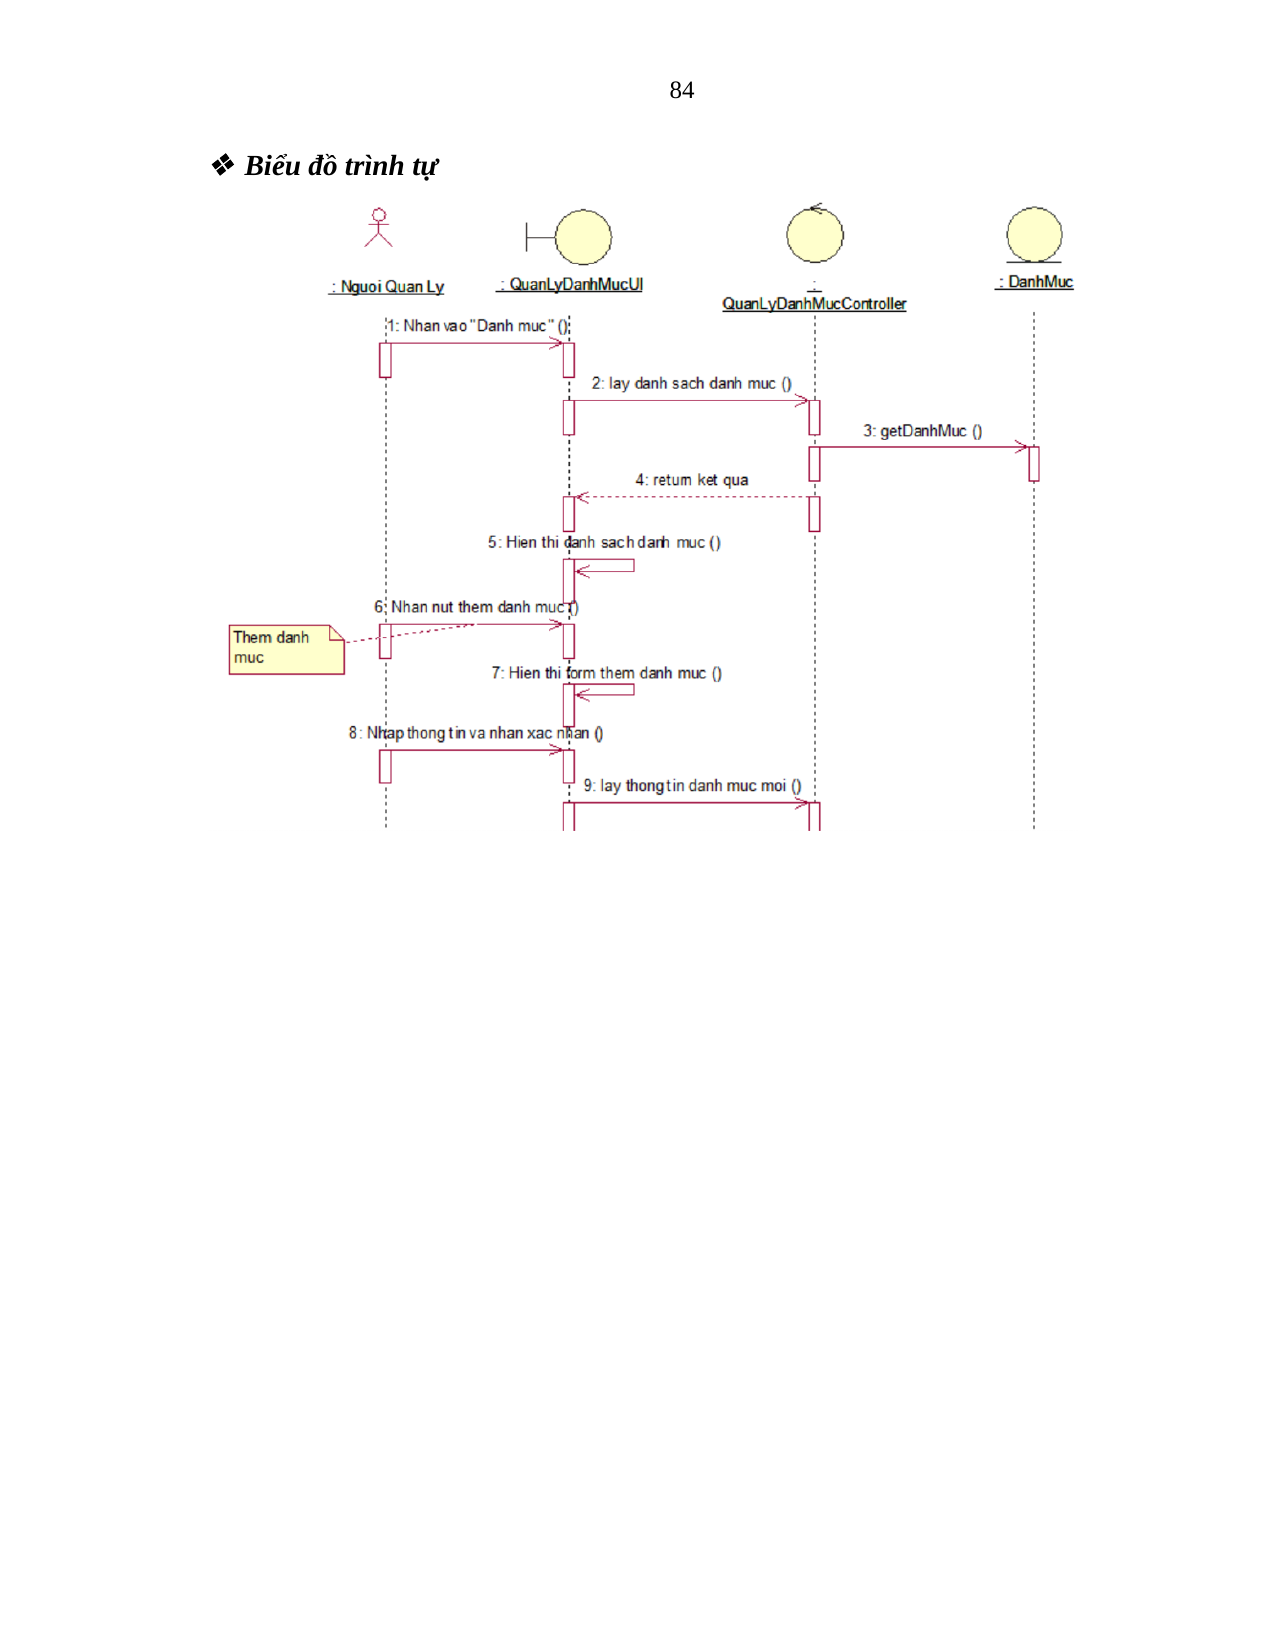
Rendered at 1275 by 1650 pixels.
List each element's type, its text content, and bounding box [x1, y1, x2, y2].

picture [206, 198, 1078, 831]
list Biểu đồ trình tự [207, 148, 1157, 181]
